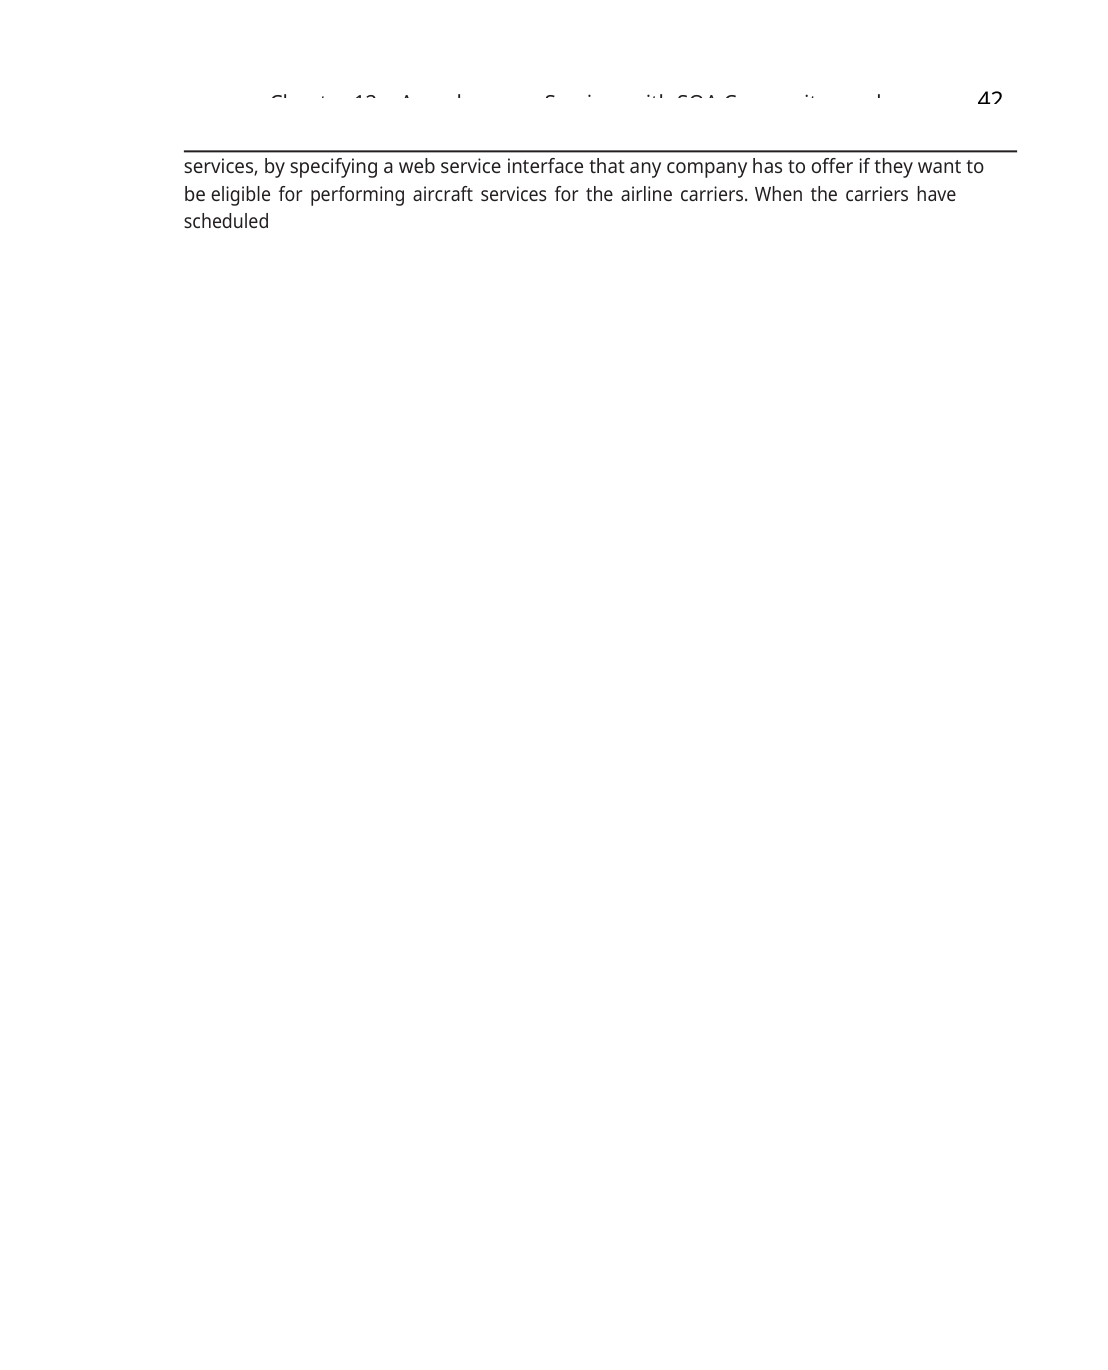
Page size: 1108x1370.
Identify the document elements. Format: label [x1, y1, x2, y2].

text [184, 152, 1008, 234]
